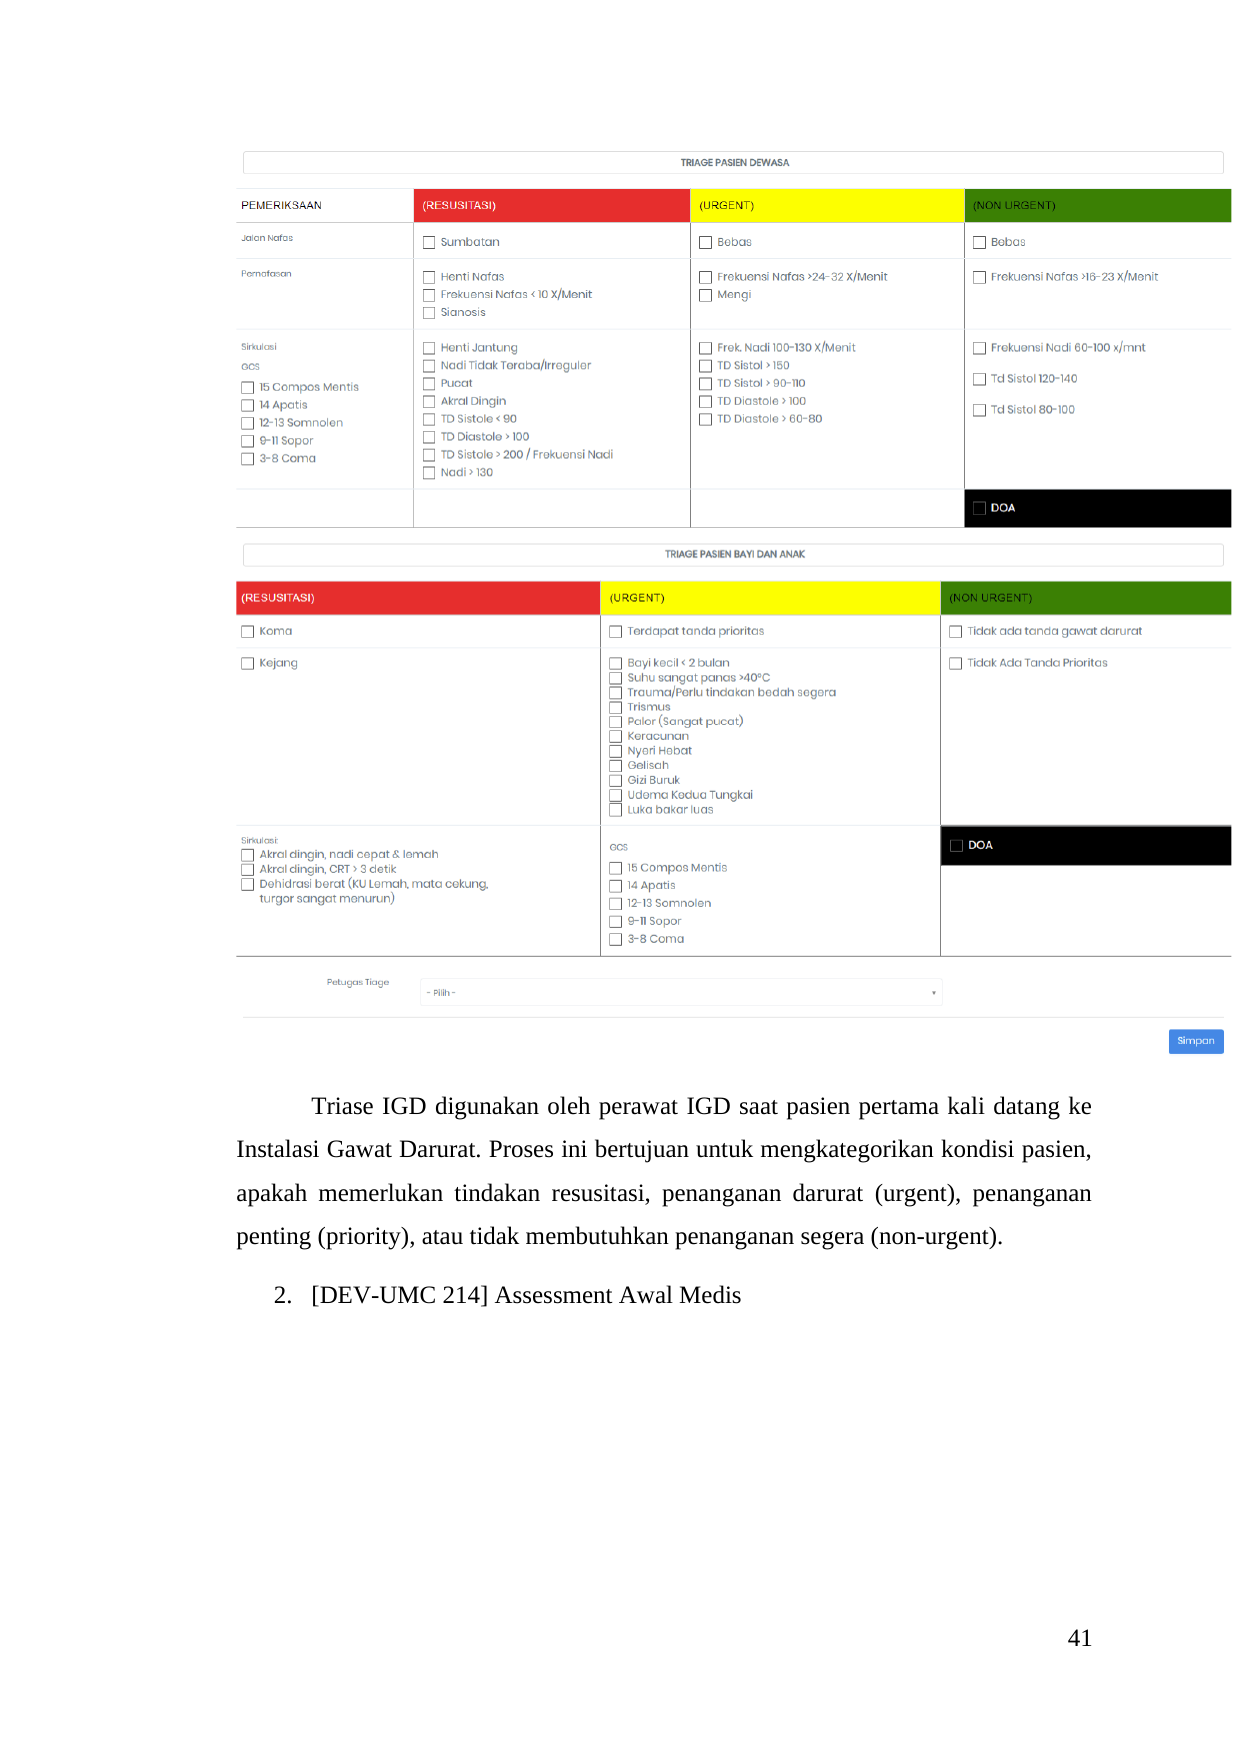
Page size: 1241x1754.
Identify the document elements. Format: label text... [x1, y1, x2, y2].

text Triase IGD digunakan oleh perawat IGD saat pasien pertama kali datang ke Instalasi Gawat Darurat. Proses ini bertujuan untuk mengkategorikan kondisi pasien, apakah memerlukan tindakan resusitasi, penanganan darurat (urgent), penanganan penting (priority), atau tidak membutuhkan penanganan segera (non-urgent). [236, 1091, 1092, 1249]
list [DEV-UMC 214] Assessment Awal Medis [274, 1281, 1092, 1309]
picture [236, 147, 1232, 1061]
